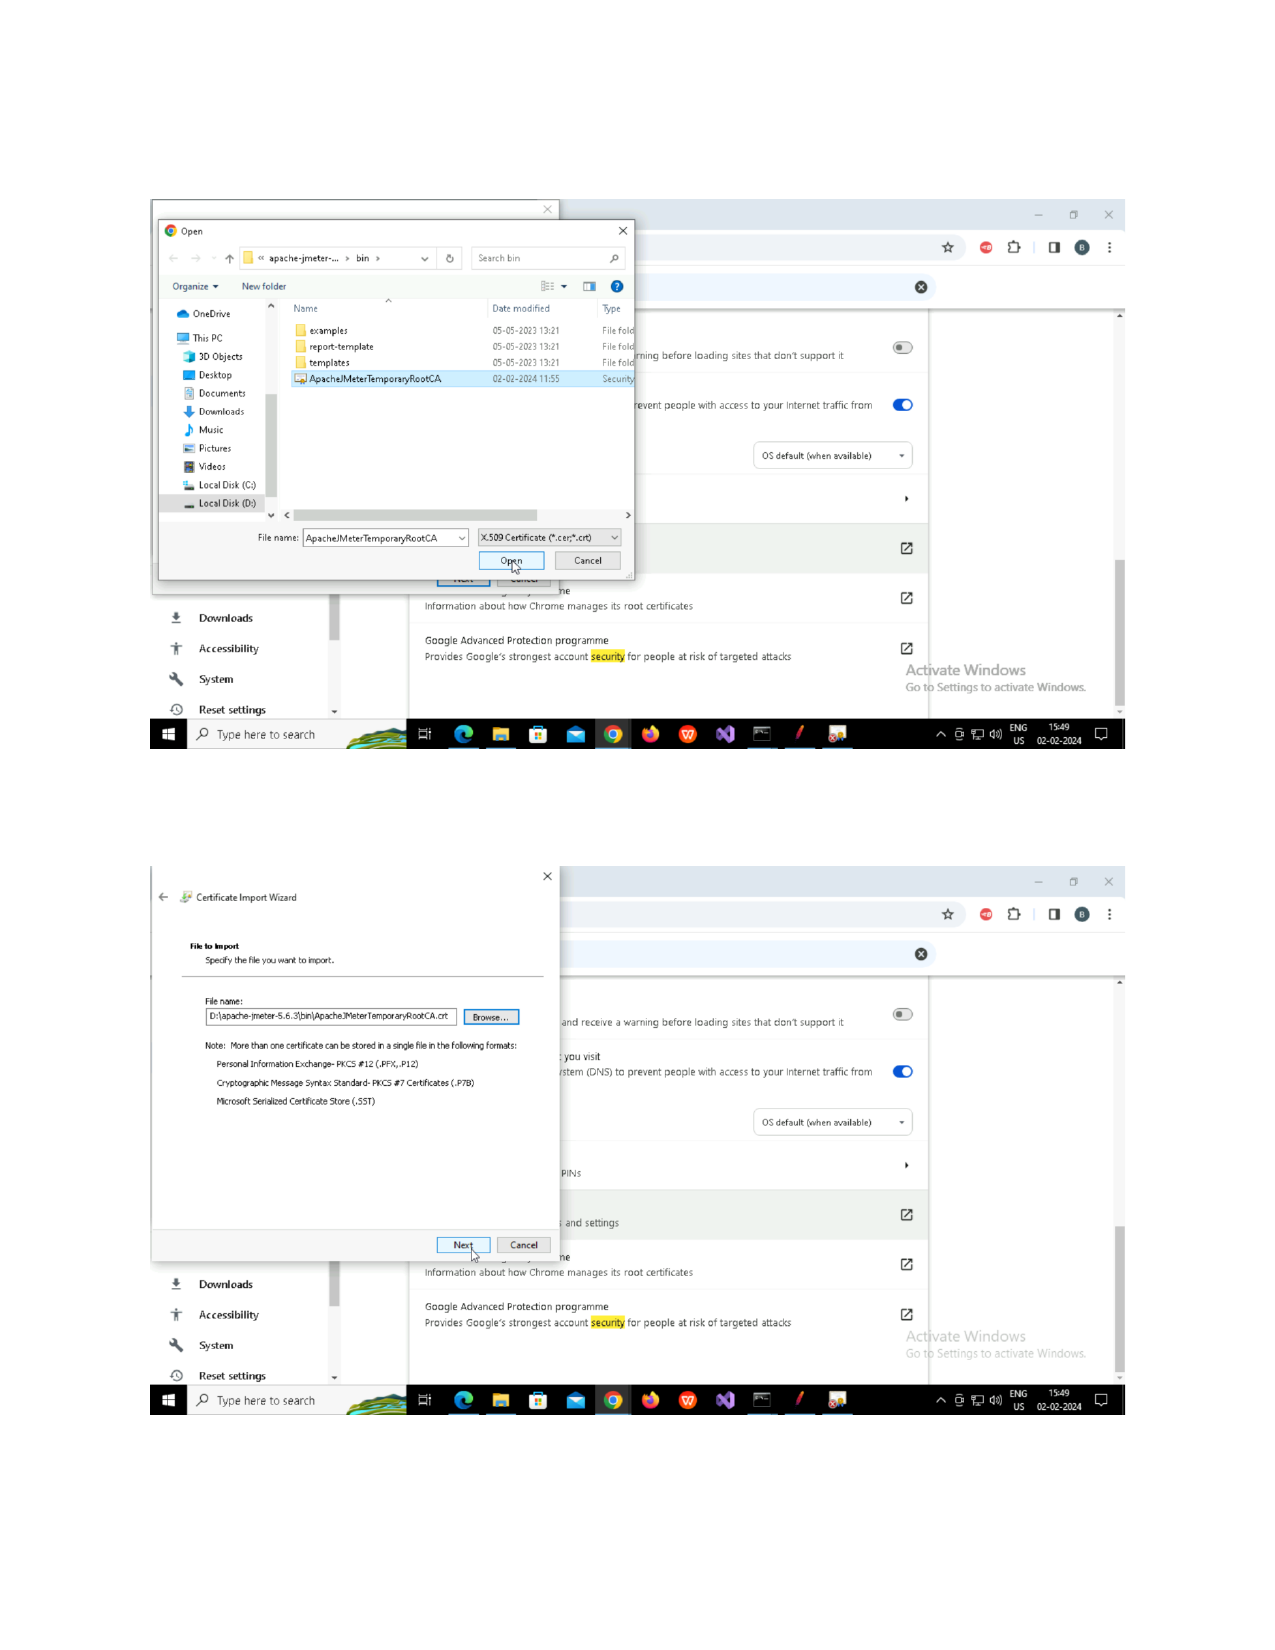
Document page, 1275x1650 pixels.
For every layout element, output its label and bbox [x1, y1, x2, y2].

picture [150, 866, 1125, 1415]
picture [150, 199, 1125, 749]
